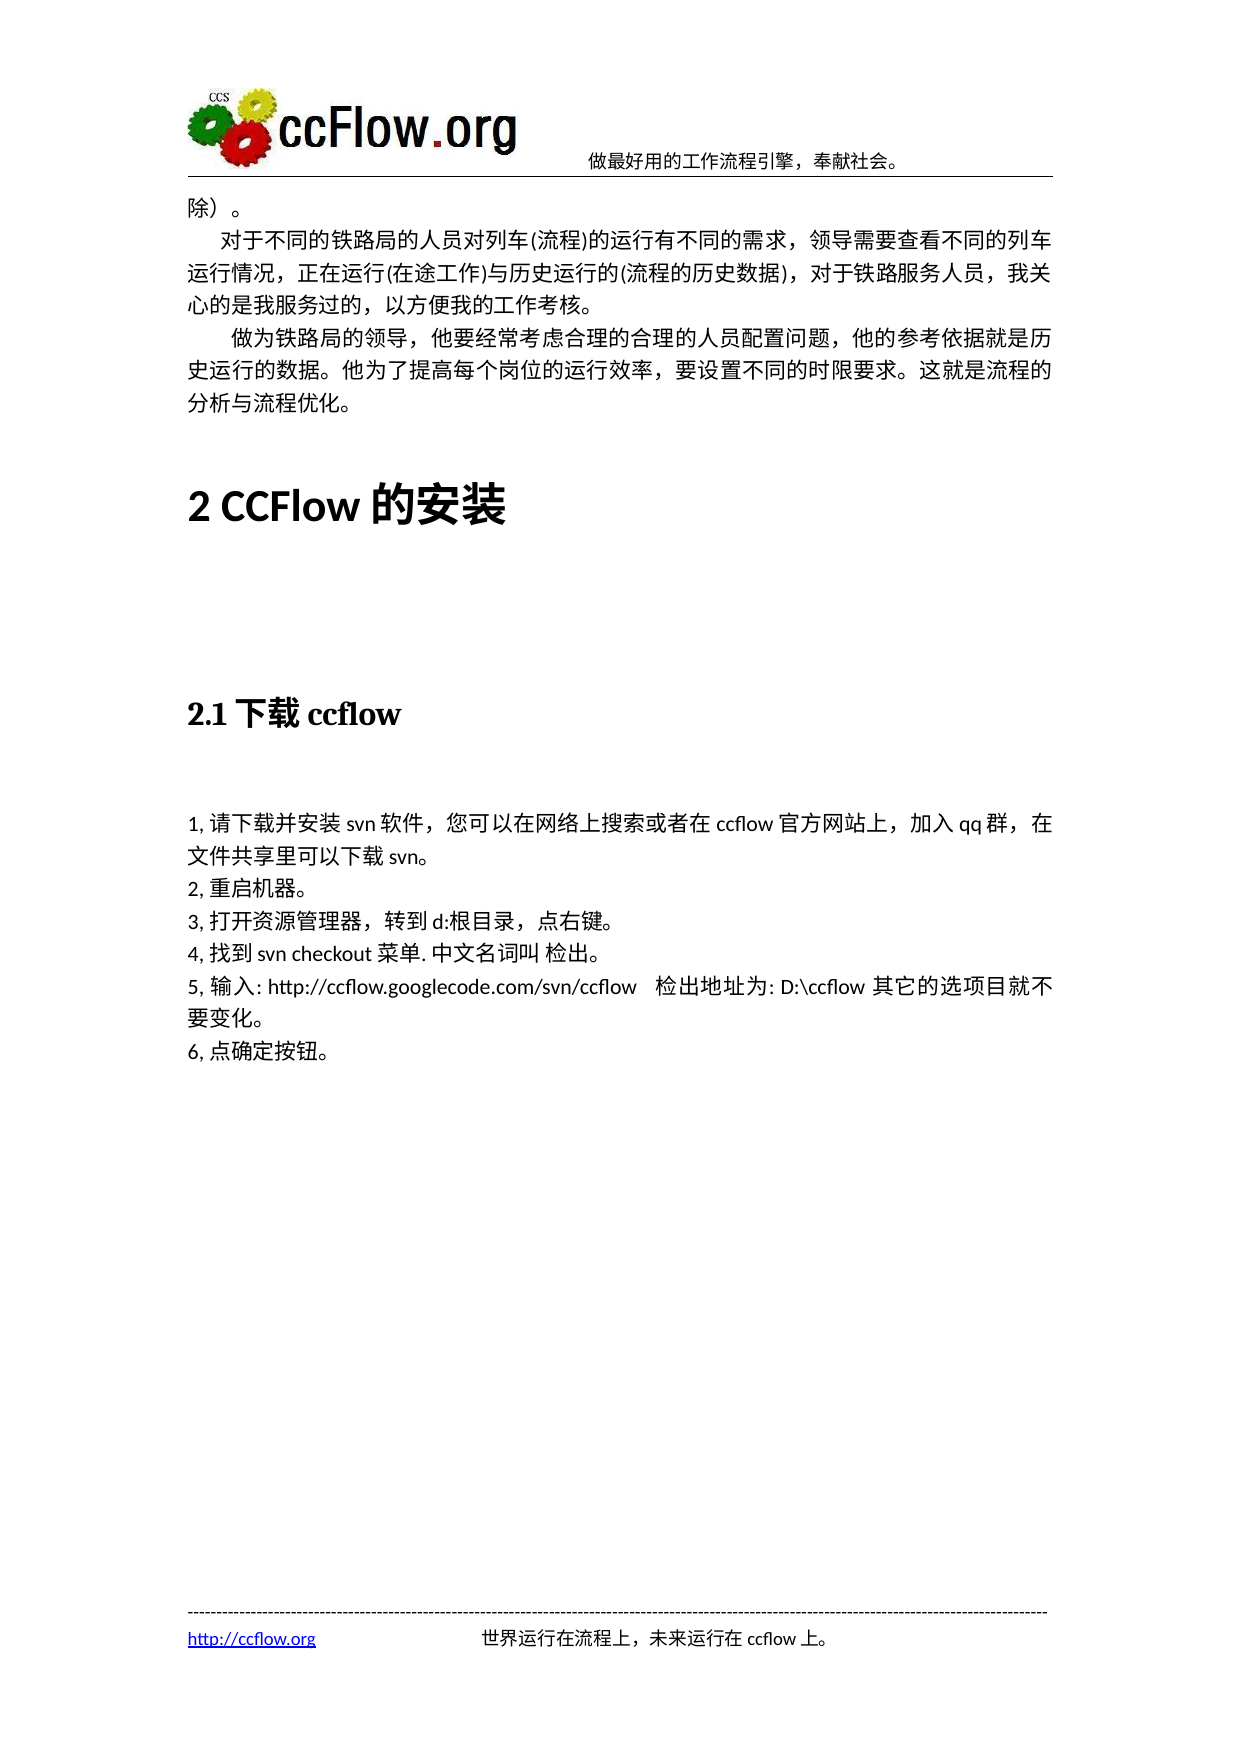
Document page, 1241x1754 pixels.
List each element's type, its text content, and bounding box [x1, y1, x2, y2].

text 3, 打开资源管理器，转到d:根目录，点右键。 [187, 903, 1053, 936]
subtitle 2 CCFlow的安装 [187, 453, 1053, 551]
text 6, 点确定按钮。 [187, 1033, 1053, 1066]
picture [187, 88, 521, 169]
text 做为铁路局的领导，他要经常考虑合理的合理的人员配置问题，他的参考依据就是历史运行的数据。他为了提高每个岗位的运行效率，要设置不同的时限要求。这就是流程的分析与流程优化。 [187, 320, 1053, 418]
text 对于不同的铁路局的人员对列车(流程)的运行有不同的需求，领导需要查看不同的列车运行情况，正在运行(在途工作)与历史运行的(流程的历史数据)，对于铁路服务人员，我关心的是我服务过的，以方便我的工作考核。 [187, 223, 1053, 320]
text 5, 输入: http://ccflow.googlecode.com/svn/ccflow 检出地址为: D:\ccflow 其它的选项目就不要变化。 [187, 968, 1053, 1033]
text 2, 重启机器。 [187, 871, 1053, 903]
subtitle 2.1下载ccflow [187, 678, 1053, 743]
text 4, 找到svn checkout 菜单. 中文名词叫 检出。 [187, 936, 1053, 968]
text 1, 请下载并安装svn软件，您可以在网络上搜索或者在ccflow官方网站上，加入qq群，在文件共享里可以下载svn。 [187, 806, 1053, 871]
